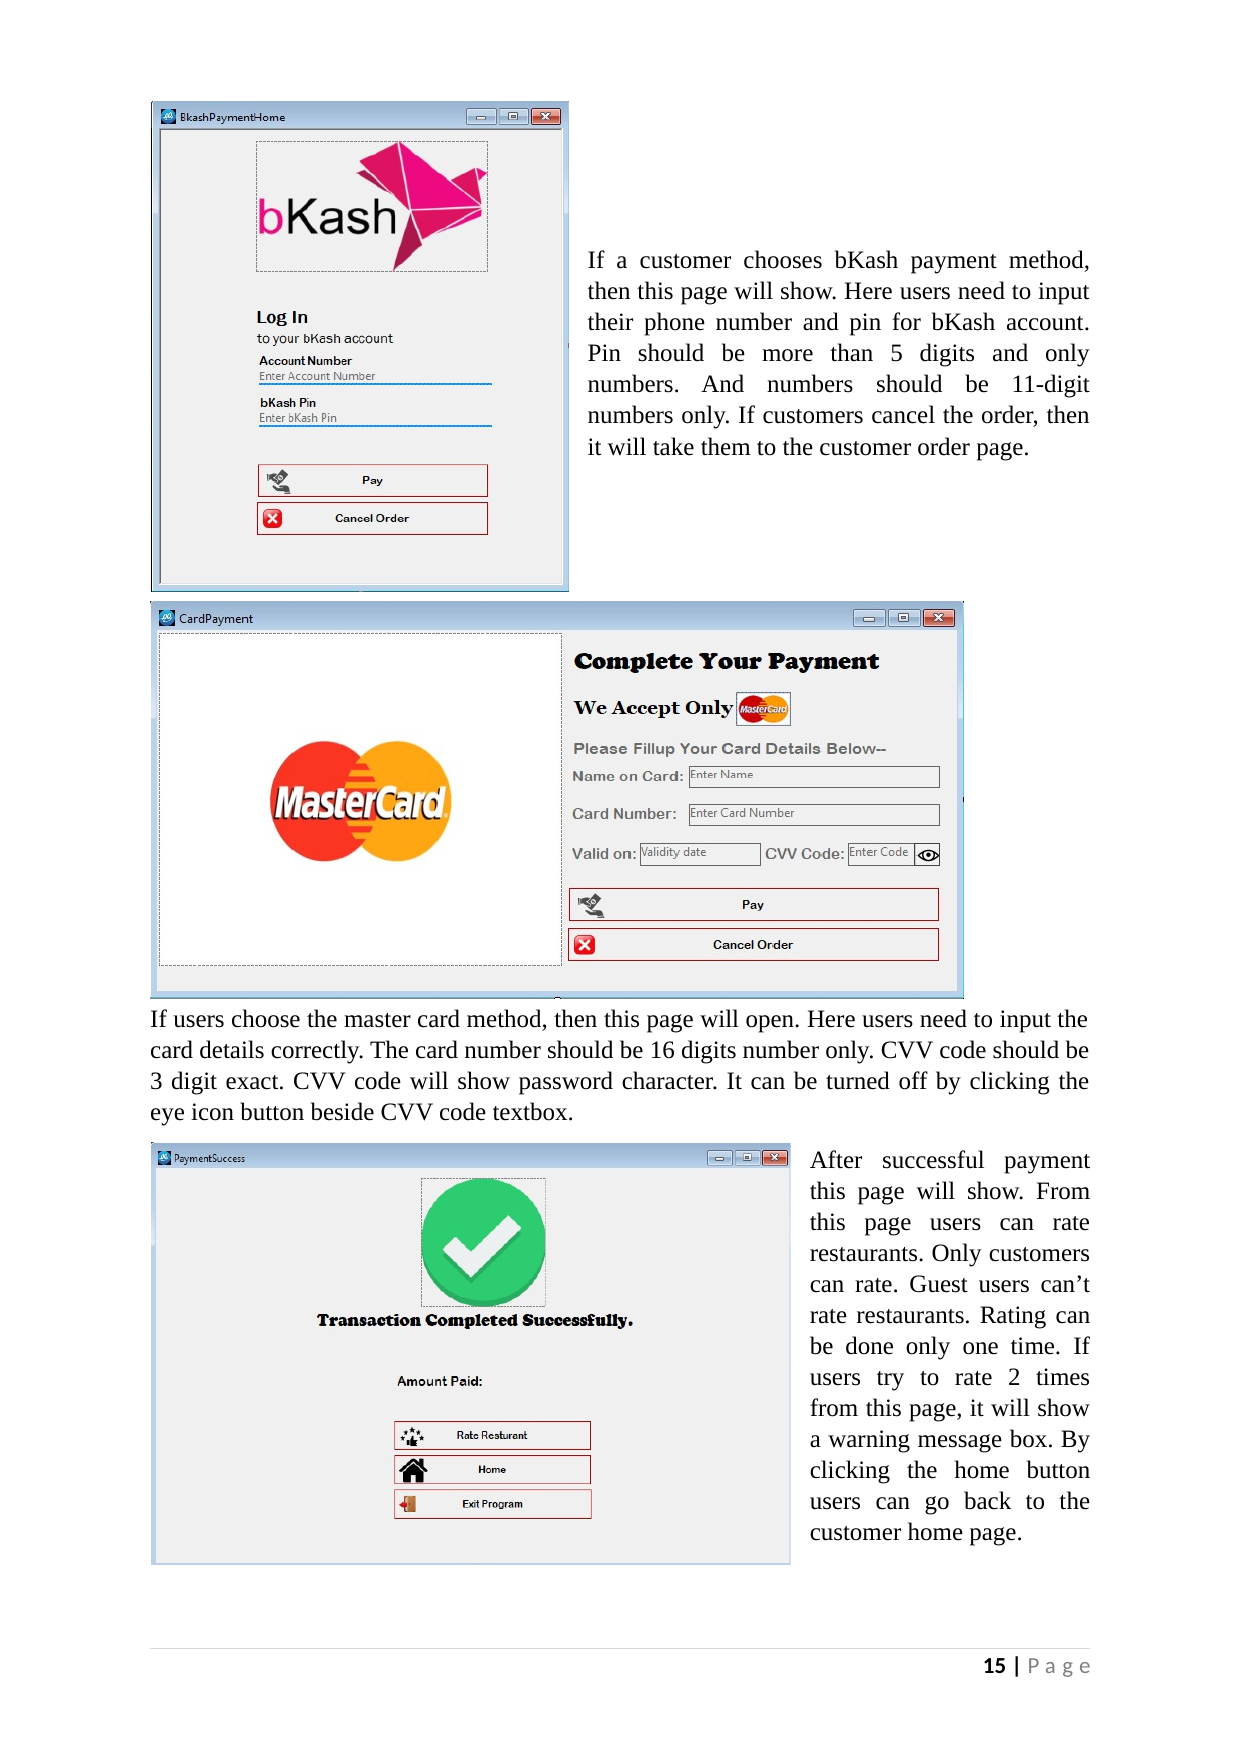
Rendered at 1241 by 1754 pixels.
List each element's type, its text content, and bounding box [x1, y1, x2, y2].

text If a customer chooses bKash payment method, then this page will show. Here users need to input their phone number and pin for bKash account. Pin should be more than 5 digits and only numbers. And numbers should be 11-digit numbers only. If customers cancel the order, then it will take them to the customer order page. [569, 245, 1090, 460]
picture [150, 101, 569, 592]
picture [150, 1142, 790, 1564]
picture [150, 601, 964, 999]
text After successful payment this page will show. From this page users can rate restaurants. Only customers can rate. Guest users can’t rate restaurants. Rating can be done only one time. If users try to rate 2 times from this page, it will show a warning message box. By clicking the home button users can go back to the customer home page. [790, 1145, 1090, 1546]
text If users choose the master card method, then this page will open. Here users need to input the card details correctly. The card number should be 16 digits number only. CVV code should be 3 digit exact. CVV code will show password character. It can be turned off by clicking the eye icon button beside CVV code textbox. [150, 1004, 1090, 1126]
